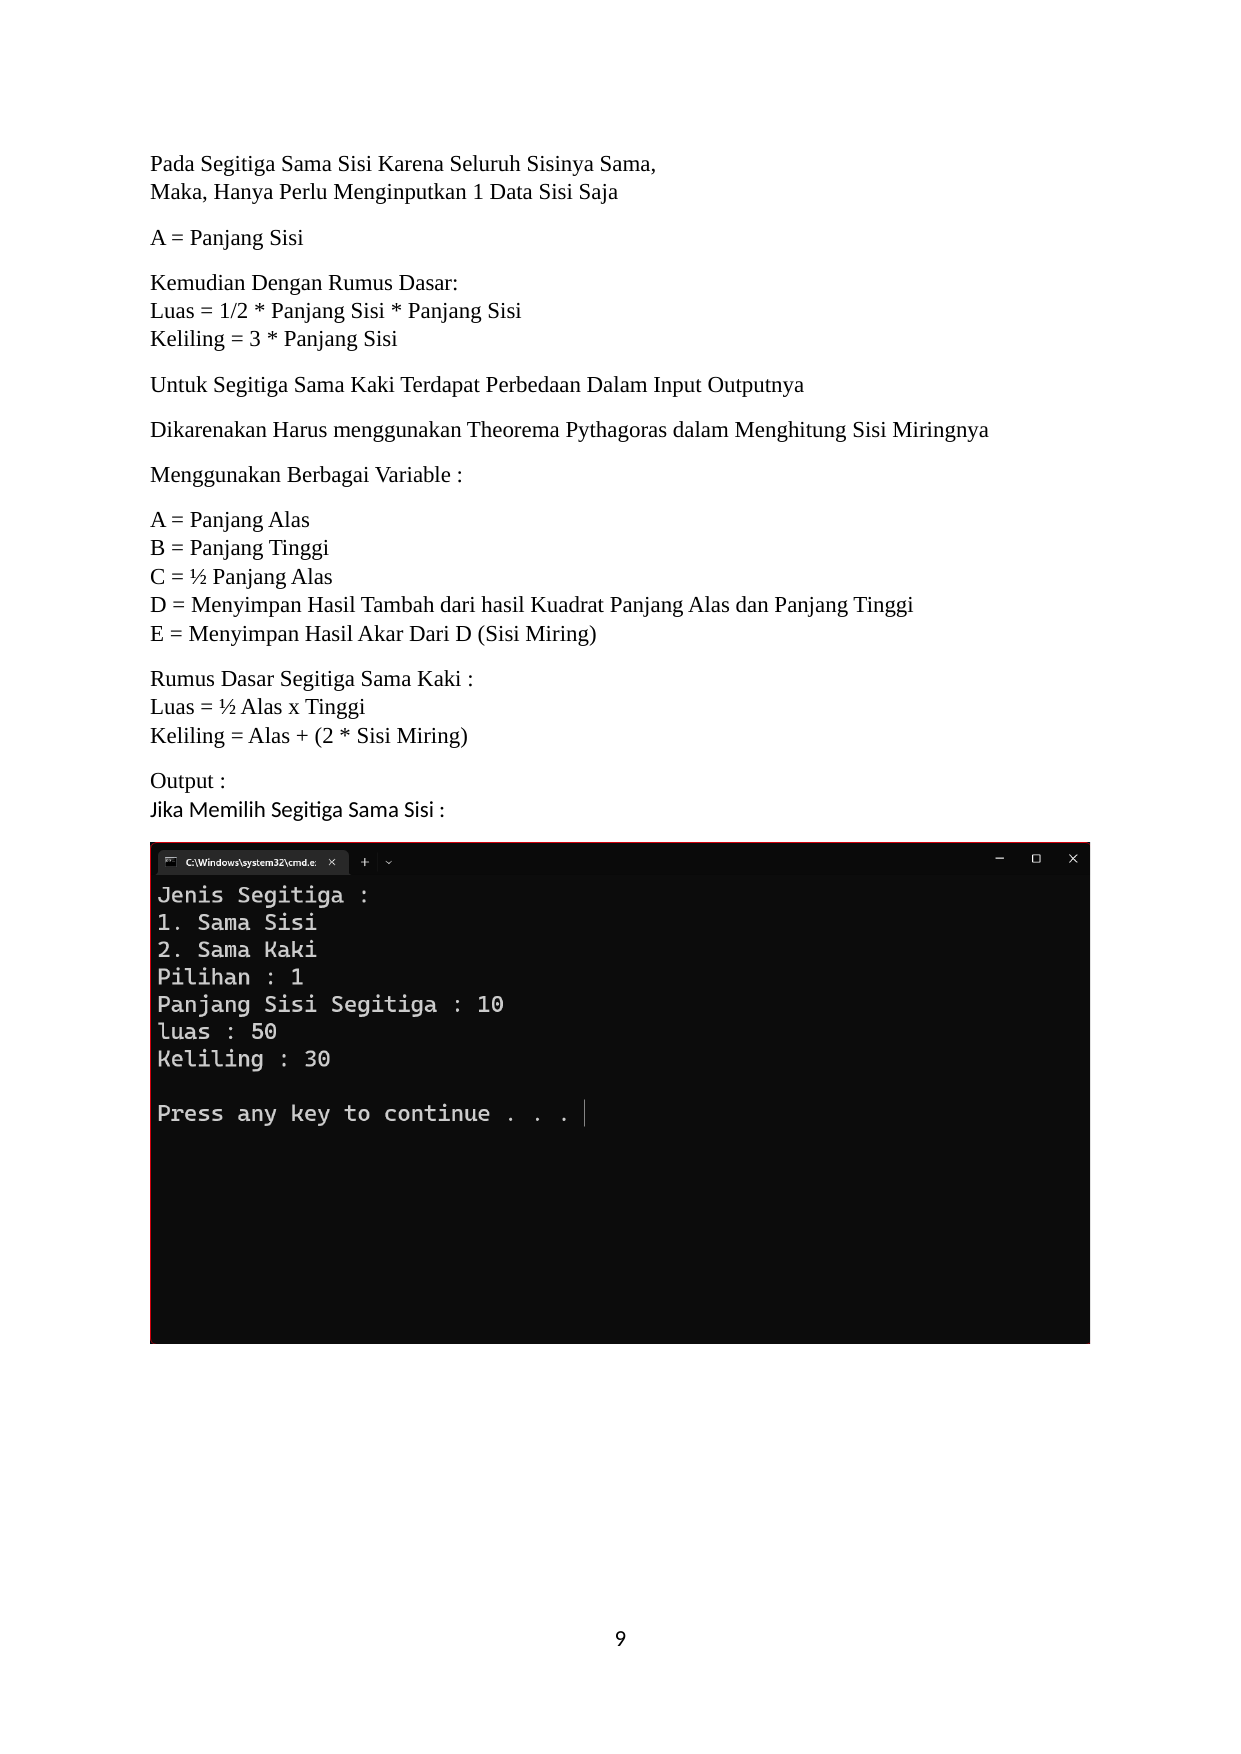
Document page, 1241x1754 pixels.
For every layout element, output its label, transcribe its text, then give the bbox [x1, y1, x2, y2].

text Rumus Dasar Segitiga Sama Kaki : Luas = ½ Alas x Tinggi Keliling = Alas + (2 * Sisi Miring) [150, 665, 1090, 748]
text Output : Jika Memilih Segitiga Sama Sisi : [150, 767, 1090, 823]
text Kemudian Dengan Rumus Dasar: Luas = 1/2 * Panjang Sisi * Panjang Sisi Keliling = 3 * Panjang Sisi [150, 269, 1090, 352]
text Untuk Segitiga Sama Kaki Terdapat Perbedaan Dalam Input Outputnya [150, 371, 1090, 397]
text Dikarenakan Harus menggunakan Theorema Pythagoras dalam Menghitung Sisi Miringnya [150, 416, 1090, 442]
text Menggunakan Berbagai Variable : [150, 461, 1090, 487]
text A = Panjang Sisi [150, 223, 1090, 250]
text A = Panjang Alas B = Panjang Tinggi C = ½ Panjang Alas D = Menyimpan Hasil Tambah dari hasil Kuadrat Panjang Alas dan Panjang Tinggi E = Menyimpan Hasil Akar Dari D (Sisi Miring) [150, 506, 1090, 646]
picture [150, 842, 1091, 1344]
text Pada Segitiga Sama Sisi Karena Seluruh Sisinya Sama, Maka, Hanya Perlu Menginputkan 1 Data Sisi Saja [150, 150, 1090, 205]
